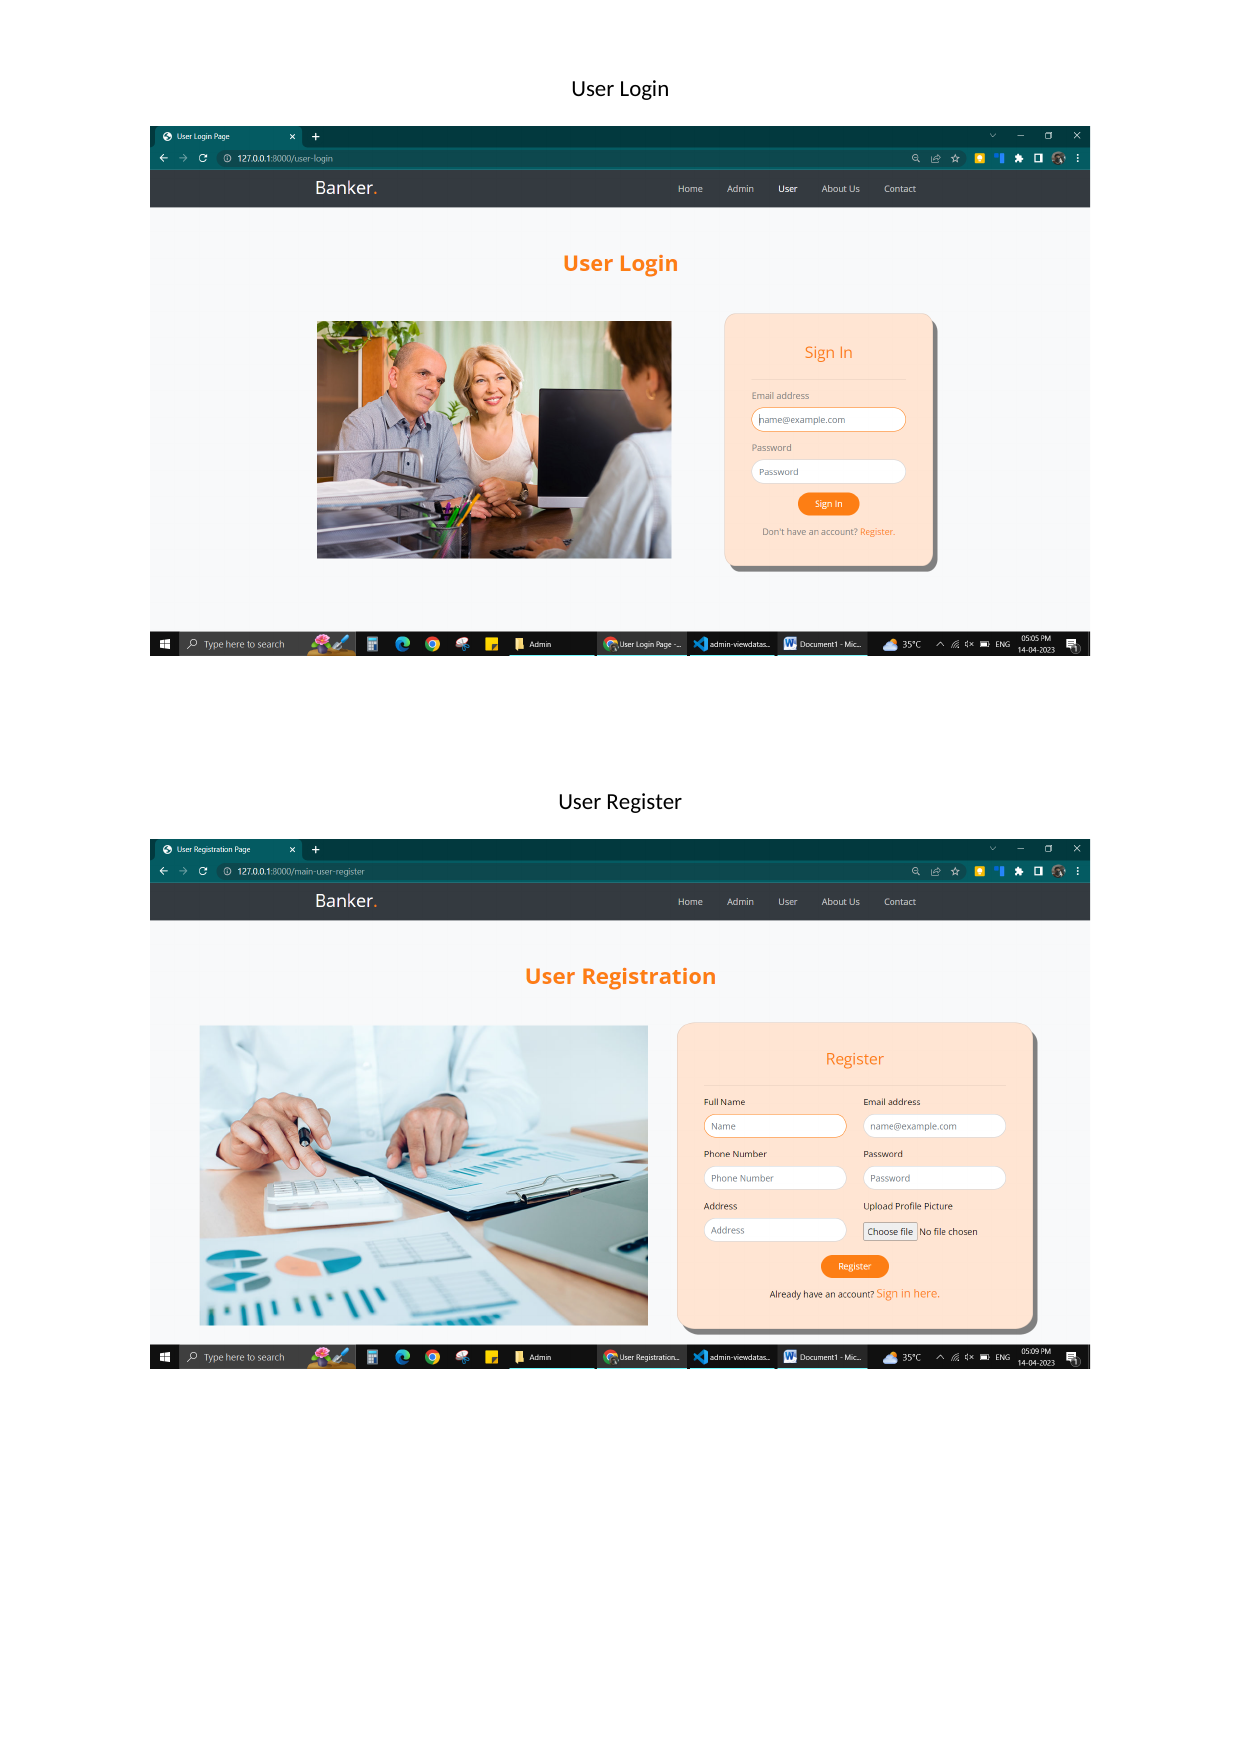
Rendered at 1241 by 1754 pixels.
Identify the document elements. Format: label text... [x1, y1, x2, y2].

picture [150, 839, 1091, 1369]
picture [150, 126, 1091, 656]
text User Register [150, 787, 1090, 815]
text User Login [150, 74, 1090, 102]
